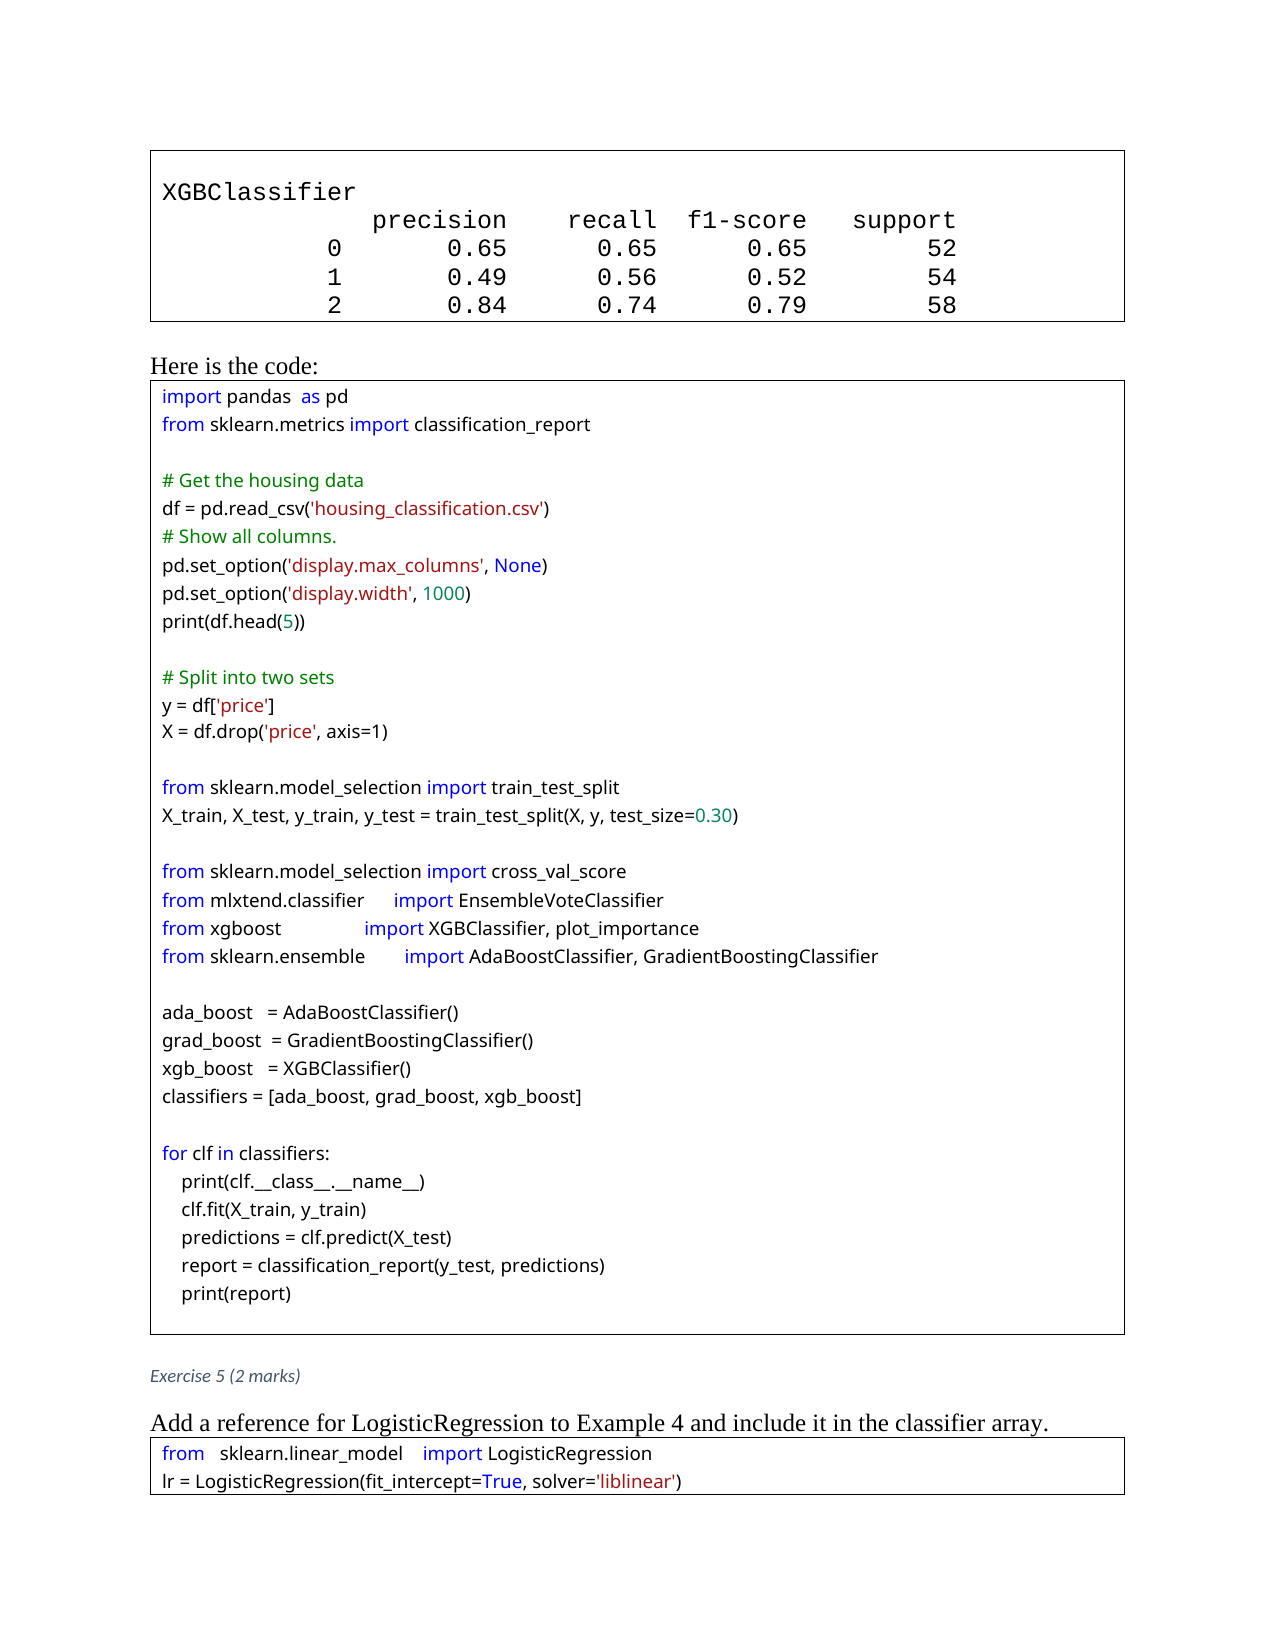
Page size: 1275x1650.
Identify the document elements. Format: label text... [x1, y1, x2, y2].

text Add a reference for LogisticRegression to Example 4 and include it in the classifier array. [150, 1408, 1125, 1437]
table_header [151, 151, 1124, 321]
text Here is the code: [150, 351, 1125, 379]
table_header import pandas as pd from sklearn.metrics import classification_report # Get the housing data df = pd.read_csv('housing_classification.csv') # Show all columns. pd.set_option('display.max_columns', None) pd.set_option('display.width', 1000) print(df.head(5)) # Split into two sets y = df['price'] X = df.drop('price', axis=1) from sklearn.model_selection import train_test_split X_train, X_test, y_train, y_test = train_test_split(X, y, test_size=0.30) from sklearn.model_selection import cross_val_score from mlxtend.classifier import EnsembleVoteClassifier from xgboost import XGBClassifier, plot_importance from sklearn.ensemble import AdaBoostClassifier, GradientBoostingClassifier ada_boost = AdaBoostClassifier() grad_boost = GradientBoostingClassifier() xgb_boost = XGBClassifier() classifiers = [ada_boost, grad_boost, xgb_boost] for clf in classifiers: print(clf.__class__.__name__) clf.fit(X_train, y_train) predictions = clf.predict(X_test) report = classification_report(y_test, predictions) print(report) [151, 381, 1124, 1334]
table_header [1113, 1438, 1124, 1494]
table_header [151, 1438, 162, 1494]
